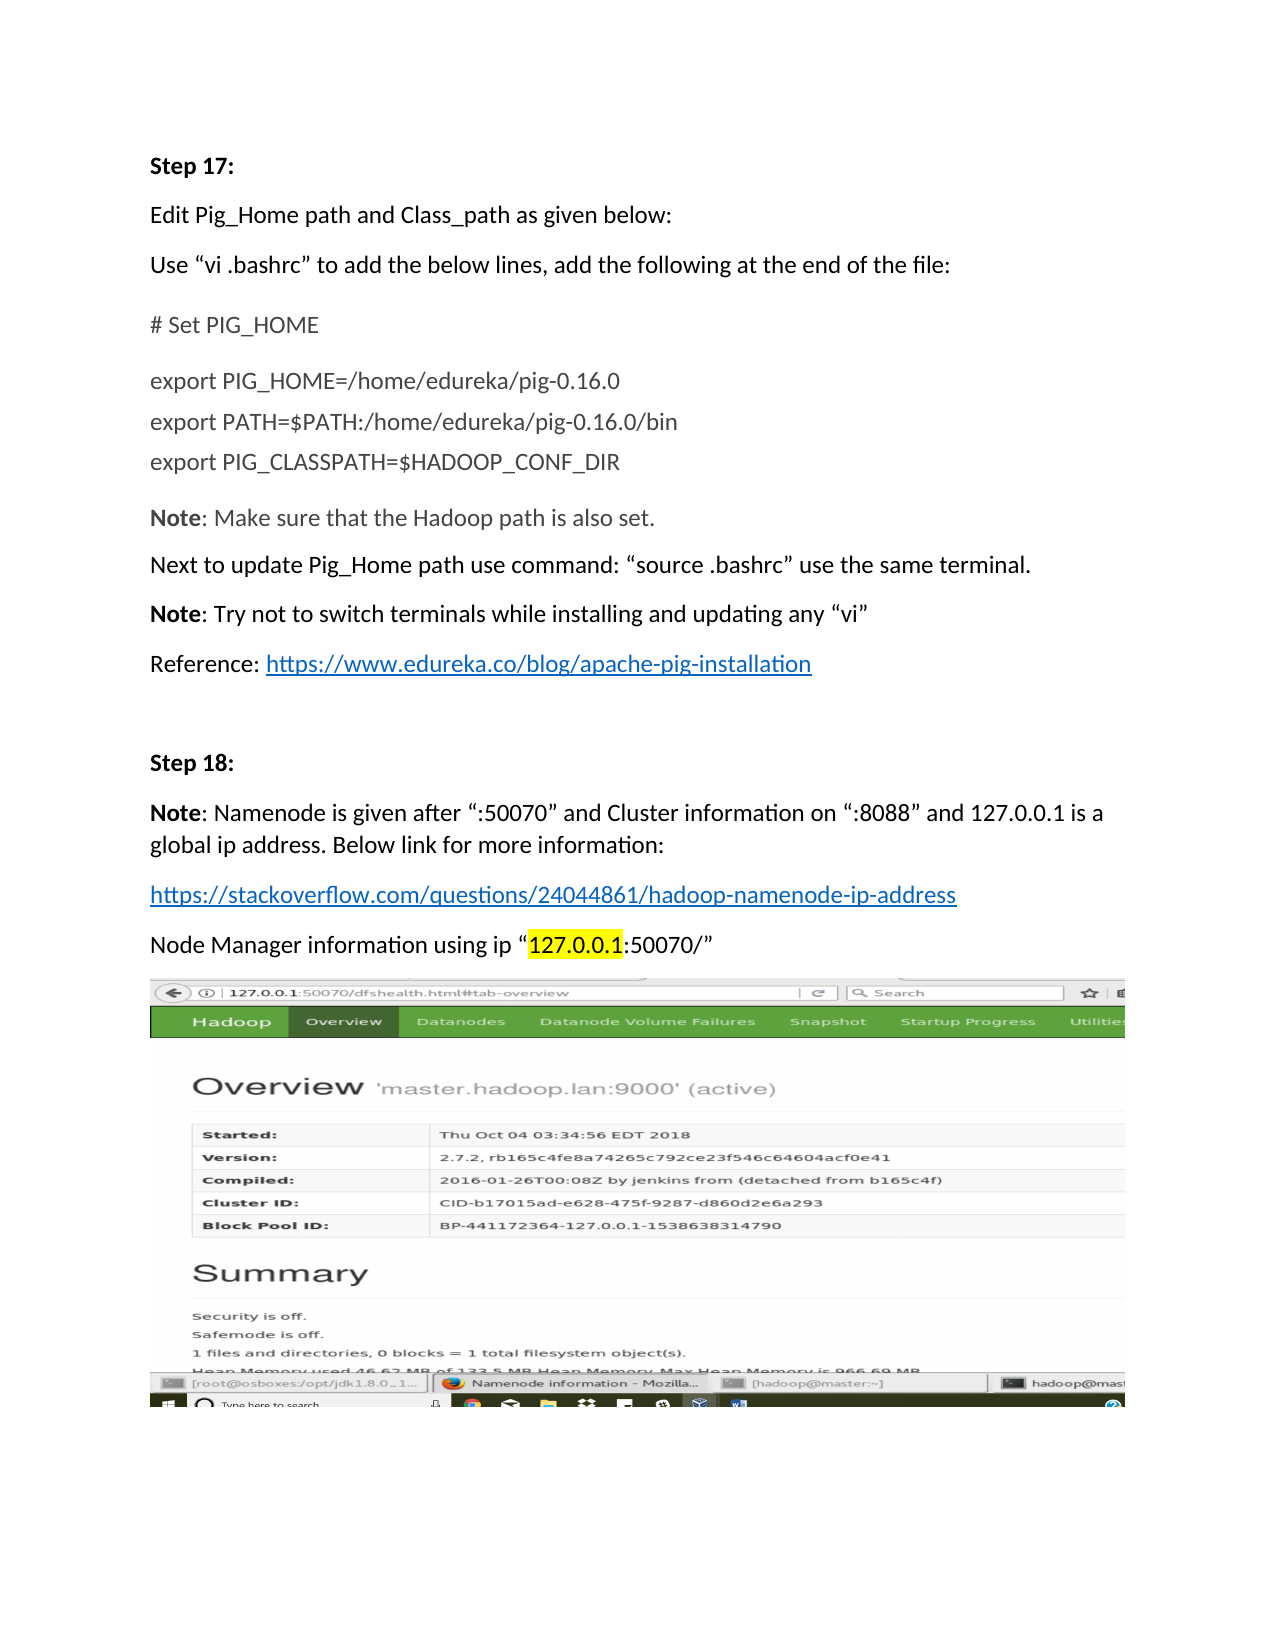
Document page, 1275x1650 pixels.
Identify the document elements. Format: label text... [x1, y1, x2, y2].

text Note: Namenode is given after “:50070” and Cluster information on “:8088” and 127.0.0.1 is a global ip address. Below link for more information: [150, 797, 1125, 860]
text Note: Make sure that the Hadoop path is also set. [150, 492, 1125, 533]
text Reference: https://www.edureka.co/blog/apache-pig-installation [150, 648, 1125, 678]
text Next to update Pig_Home path use command: “source .bashrc” use the same terminal. [150, 549, 1125, 579]
text Step 18: [150, 747, 1125, 778]
text Node Manager information using ip “127.0.0.1:50070/” [150, 929, 528, 959]
text Edit Pig_Home path and Class_path as given below: [150, 199, 1125, 230]
picture [150, 978, 1125, 1407]
text Node Manager information using ip “127.0.0.1:50070/” [623, 929, 1125, 959]
text Note: Try not to switch terminals while installing and updating any “vi” [150, 598, 1125, 629]
text Step 17: [150, 150, 1125, 181]
text Use “vi .bashrc” to add the below lines, add the following at the end of the file: [150, 249, 1125, 280]
text # Set PIG_HOME [150, 299, 1125, 339]
text export PIG_HOME=/home/edureka/pig-0.16.0 export PATH=$PATH:/home/edureka/pig-0.16.0/bin export PIG_CLASSPATH=$HADOOP_CONF_DIR [150, 355, 1125, 477]
text https://stackoverflow.com/questions/24044861/hadoop-namenode-ip-address [150, 879, 1125, 910]
